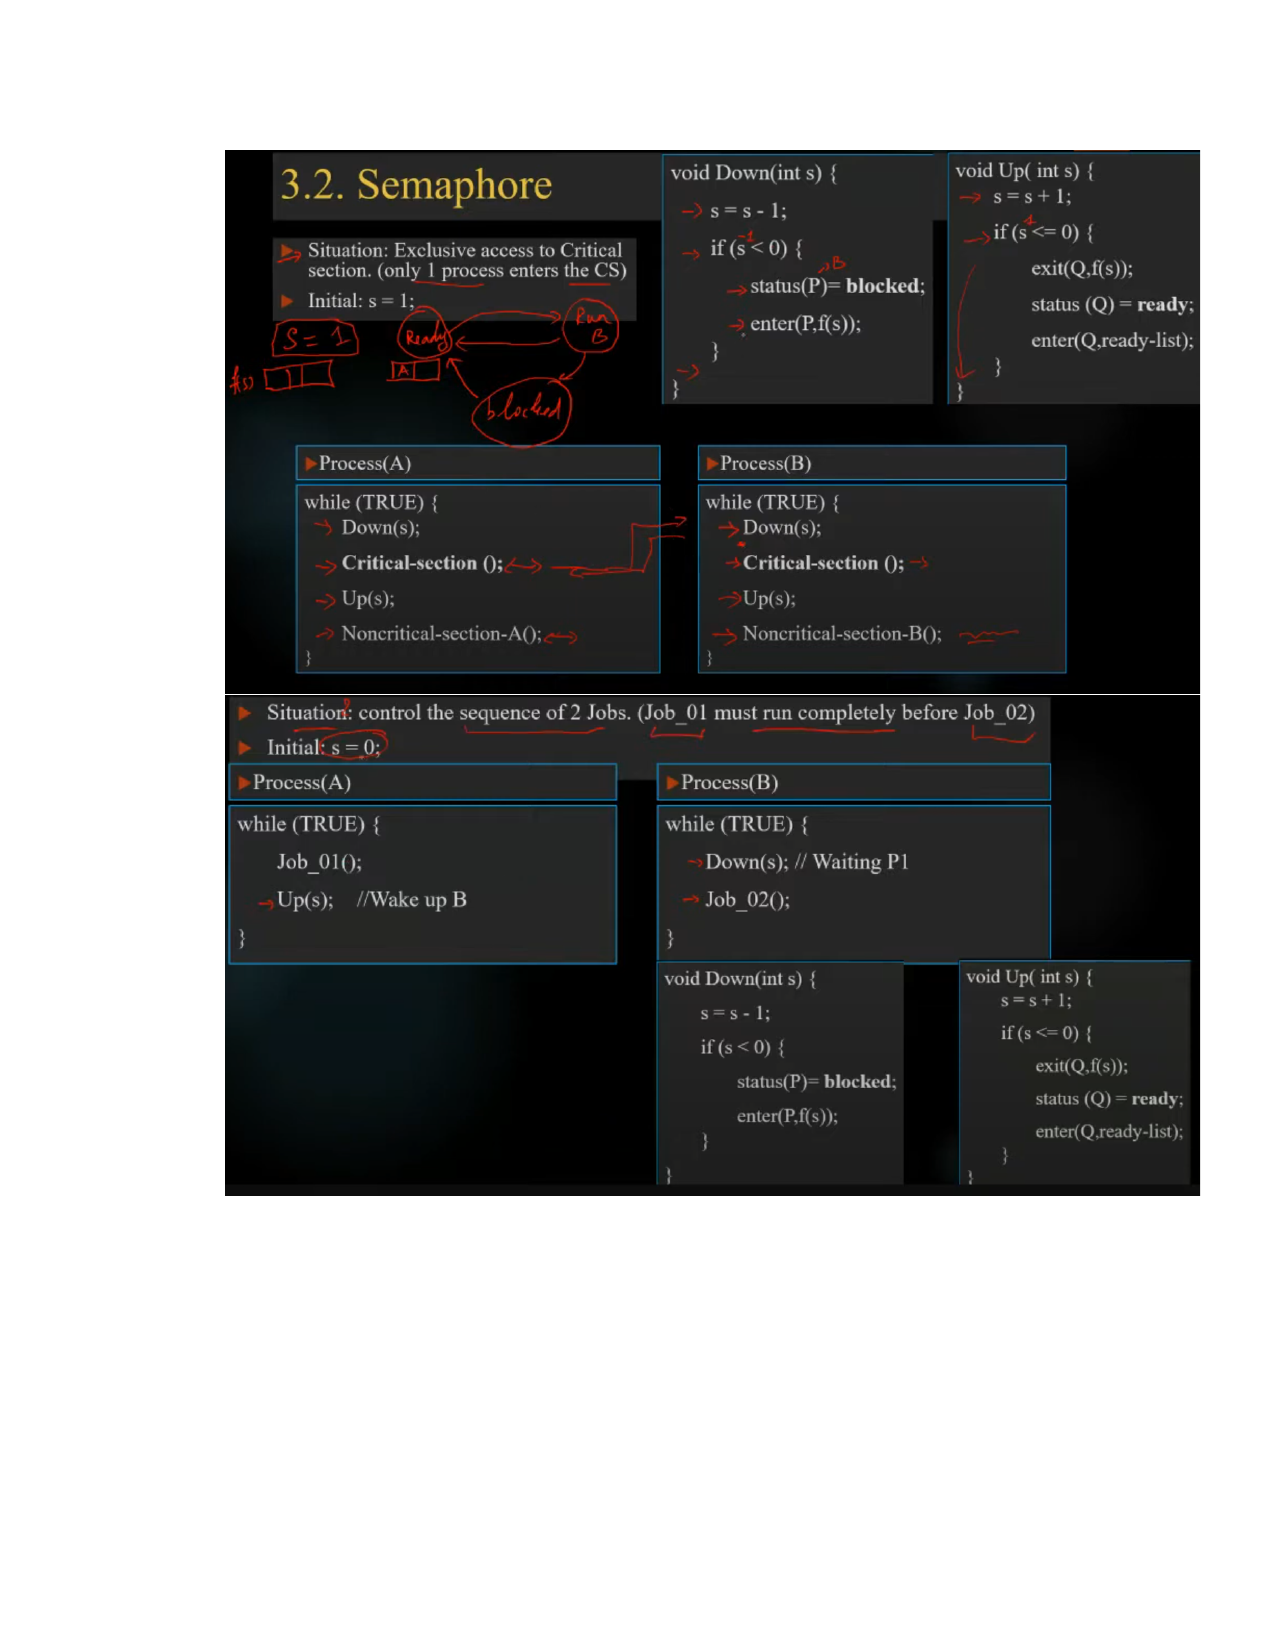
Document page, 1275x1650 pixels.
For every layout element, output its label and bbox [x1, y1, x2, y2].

picture [225, 695, 1200, 1196]
picture [225, 150, 1200, 694]
